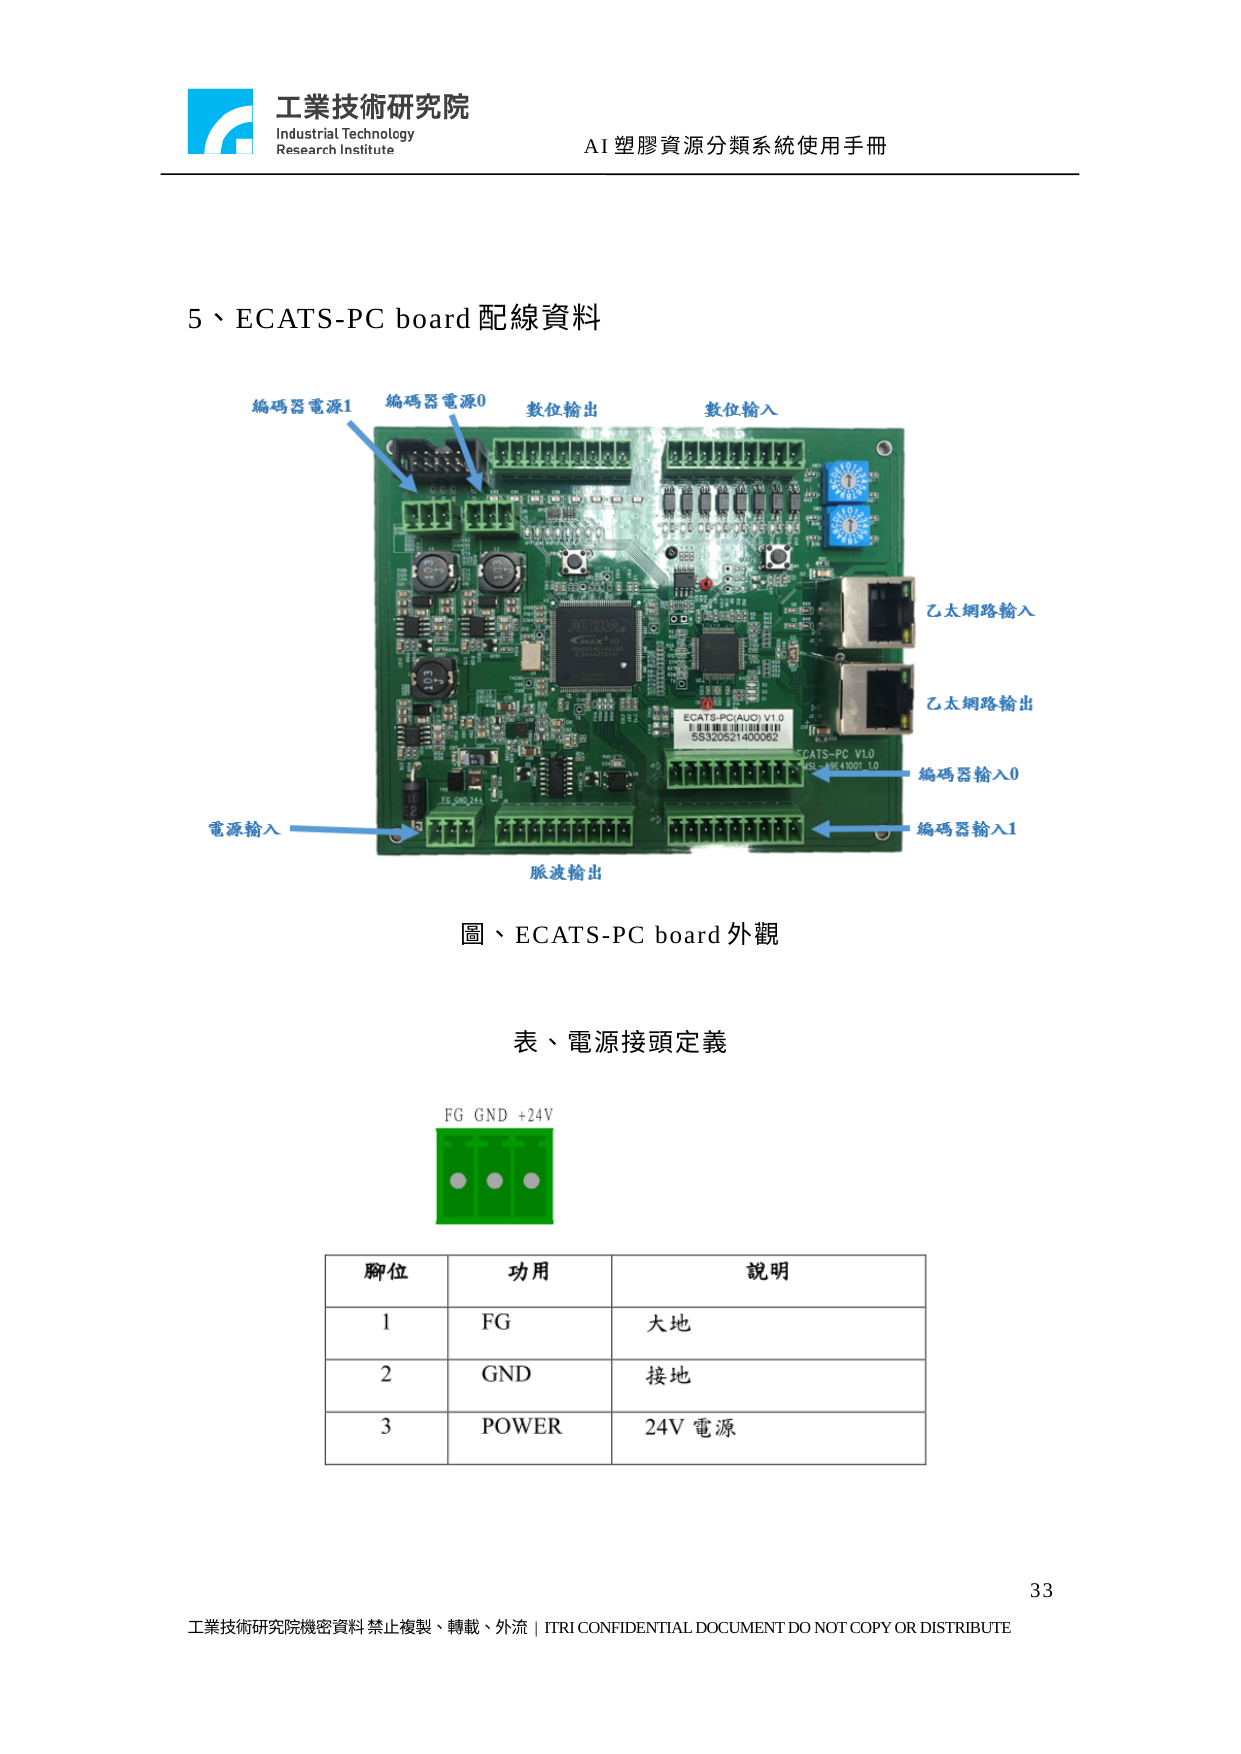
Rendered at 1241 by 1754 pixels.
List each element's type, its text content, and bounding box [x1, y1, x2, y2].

picture [296, 1089, 945, 1478]
picture [187, 388, 1053, 887]
text 5、ECATS-PC board配線資料 [187, 279, 1053, 354]
text 圖、ECATS-PC board外觀 [187, 914, 1053, 952]
text 表、電源接頭定義 [187, 1022, 1053, 1059]
picture [205, 88, 469, 154]
